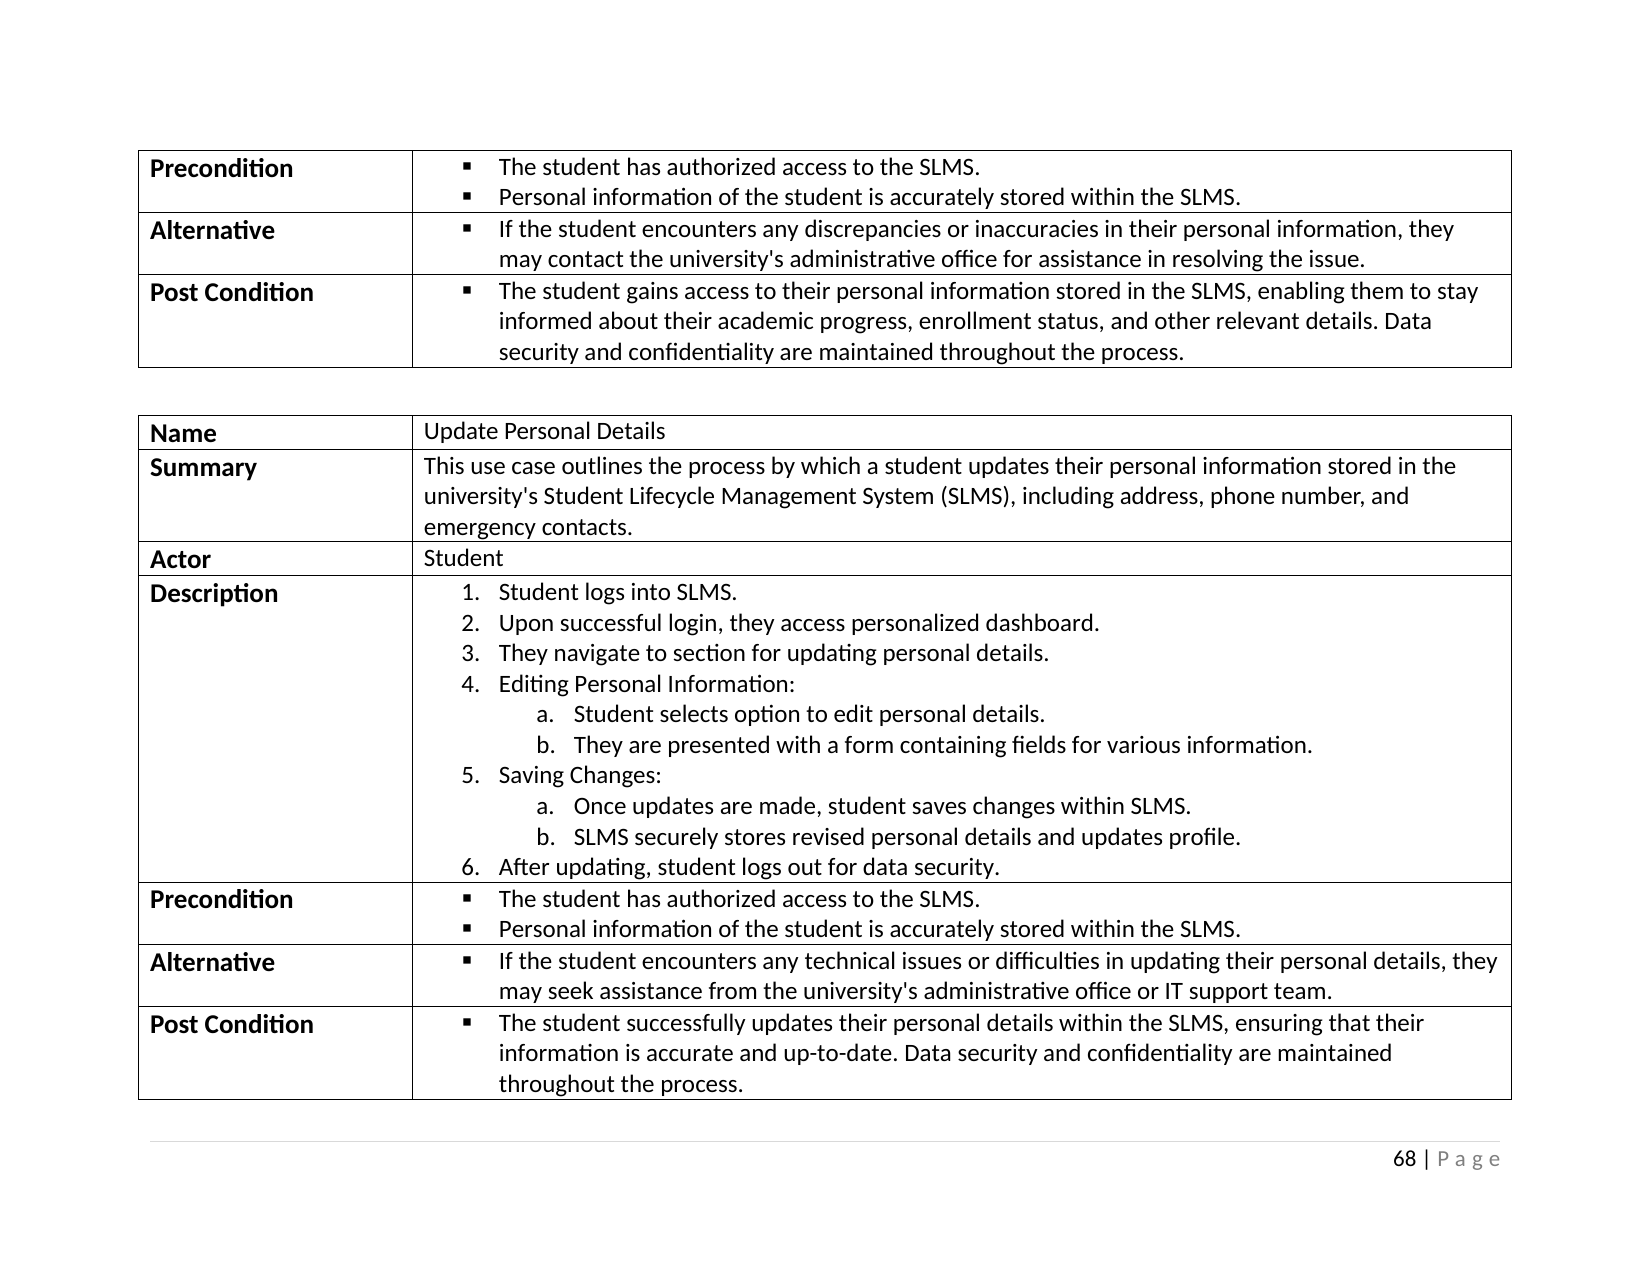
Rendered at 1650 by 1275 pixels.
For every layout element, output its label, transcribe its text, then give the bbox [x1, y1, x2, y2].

table_cell Precondition [139, 151, 412, 212]
table_cell Student [413, 542, 1511, 575]
table_cell Summary [139, 450, 412, 541]
table_cell Precondition [139, 883, 412, 944]
table_cell The student gains access to their personal information stored in the SLMS, enabling them to stay informed about their academic progress, enrollment status, and other relevant details. Data security and confidentiality are maintained throughout the process. [413, 275, 1511, 367]
table_cell Student logs into SLMS. Upon successful login, they access personalized dashboard. They navigate to section for updating personal details. Editing Personal Information: Student selects option to edit personal details. They are presented with a form containing fields for various information. Saving Changes: Once updates are made, student saves changes within SLMS. SLMS securely stores revised personal details and updates profile. After updating, student logs out for data security. [413, 576, 1511, 882]
table_header Name [139, 416, 412, 449]
table_cell The student successfully updates their personal details within the SLMS, ensuring that their information is accurate and up-to-date. Data security and confidentiality are maintained throughout the process. [413, 1007, 1511, 1098]
table_cell Actor [139, 542, 412, 575]
table_cell This use case outlines the process by which a student updates their personal information stored in the university's Student Lifecycle Management System (SLMS), including address, phone number, and emergency contacts. [413, 450, 1511, 541]
table_cell Alternative [139, 945, 412, 1006]
table_cell Description [139, 576, 412, 882]
table_cell Alternative [139, 213, 412, 274]
table_cell If the student encounters any technical issues or difficulties in updating their personal details, they may seek assistance from the university's administrative office or IT support team. [413, 945, 1511, 1006]
table_cell If the student encounters any discrepancies or inaccuracies in their personal information, they may contact the university's administrative office for assistance in resolving the issue. [413, 213, 1511, 274]
table_header Update Personal Details [413, 416, 1511, 449]
table_cell Post Condition [139, 275, 412, 367]
table_cell The student has authorized access to the SLMS. Personal information of the student is accurately stored within the SLMS. [413, 151, 1511, 212]
table_cell The student has authorized access to the SLMS. Personal information of the student is accurately stored within the SLMS. [413, 883, 1511, 944]
table_cell Post Condition [139, 1007, 412, 1098]
